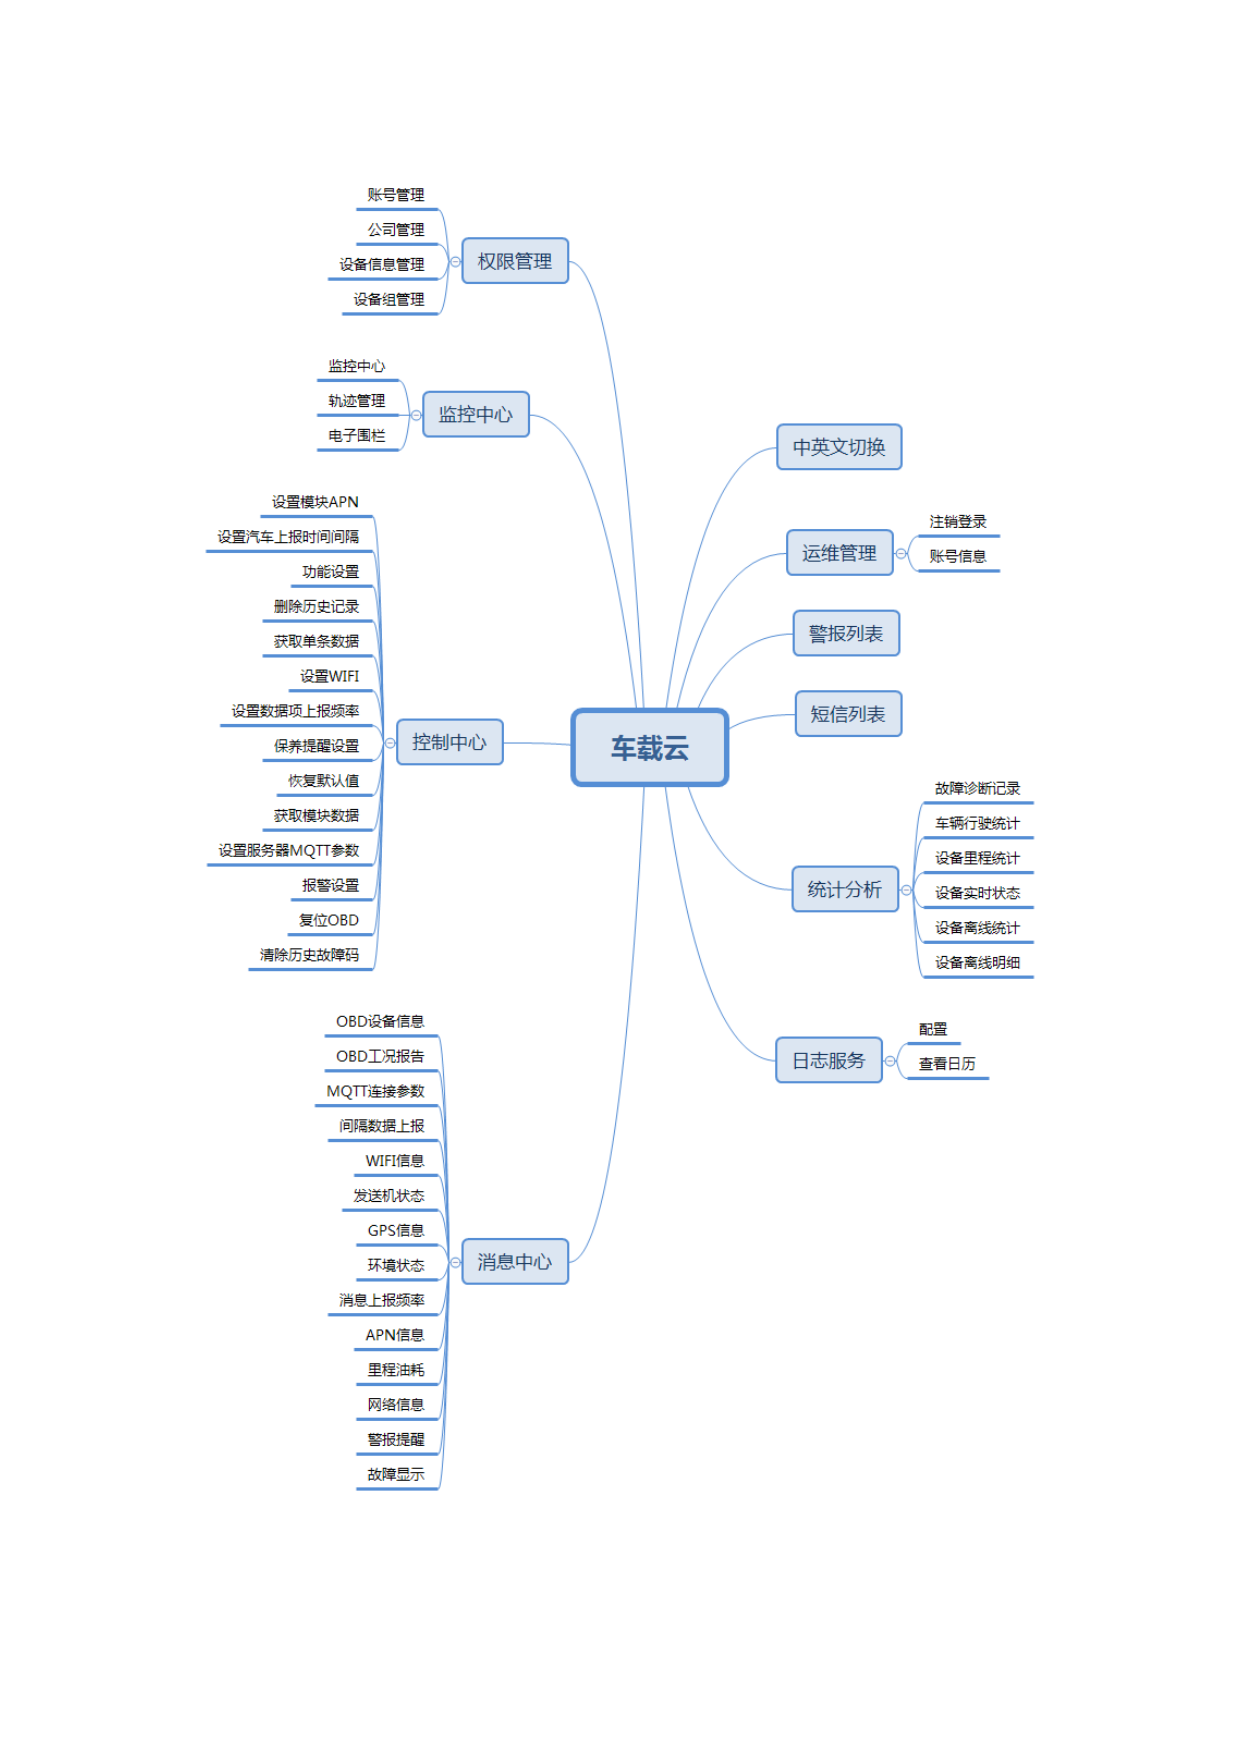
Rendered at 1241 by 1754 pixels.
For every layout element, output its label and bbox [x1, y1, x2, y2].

picture [187, 162, 1053, 1507]
